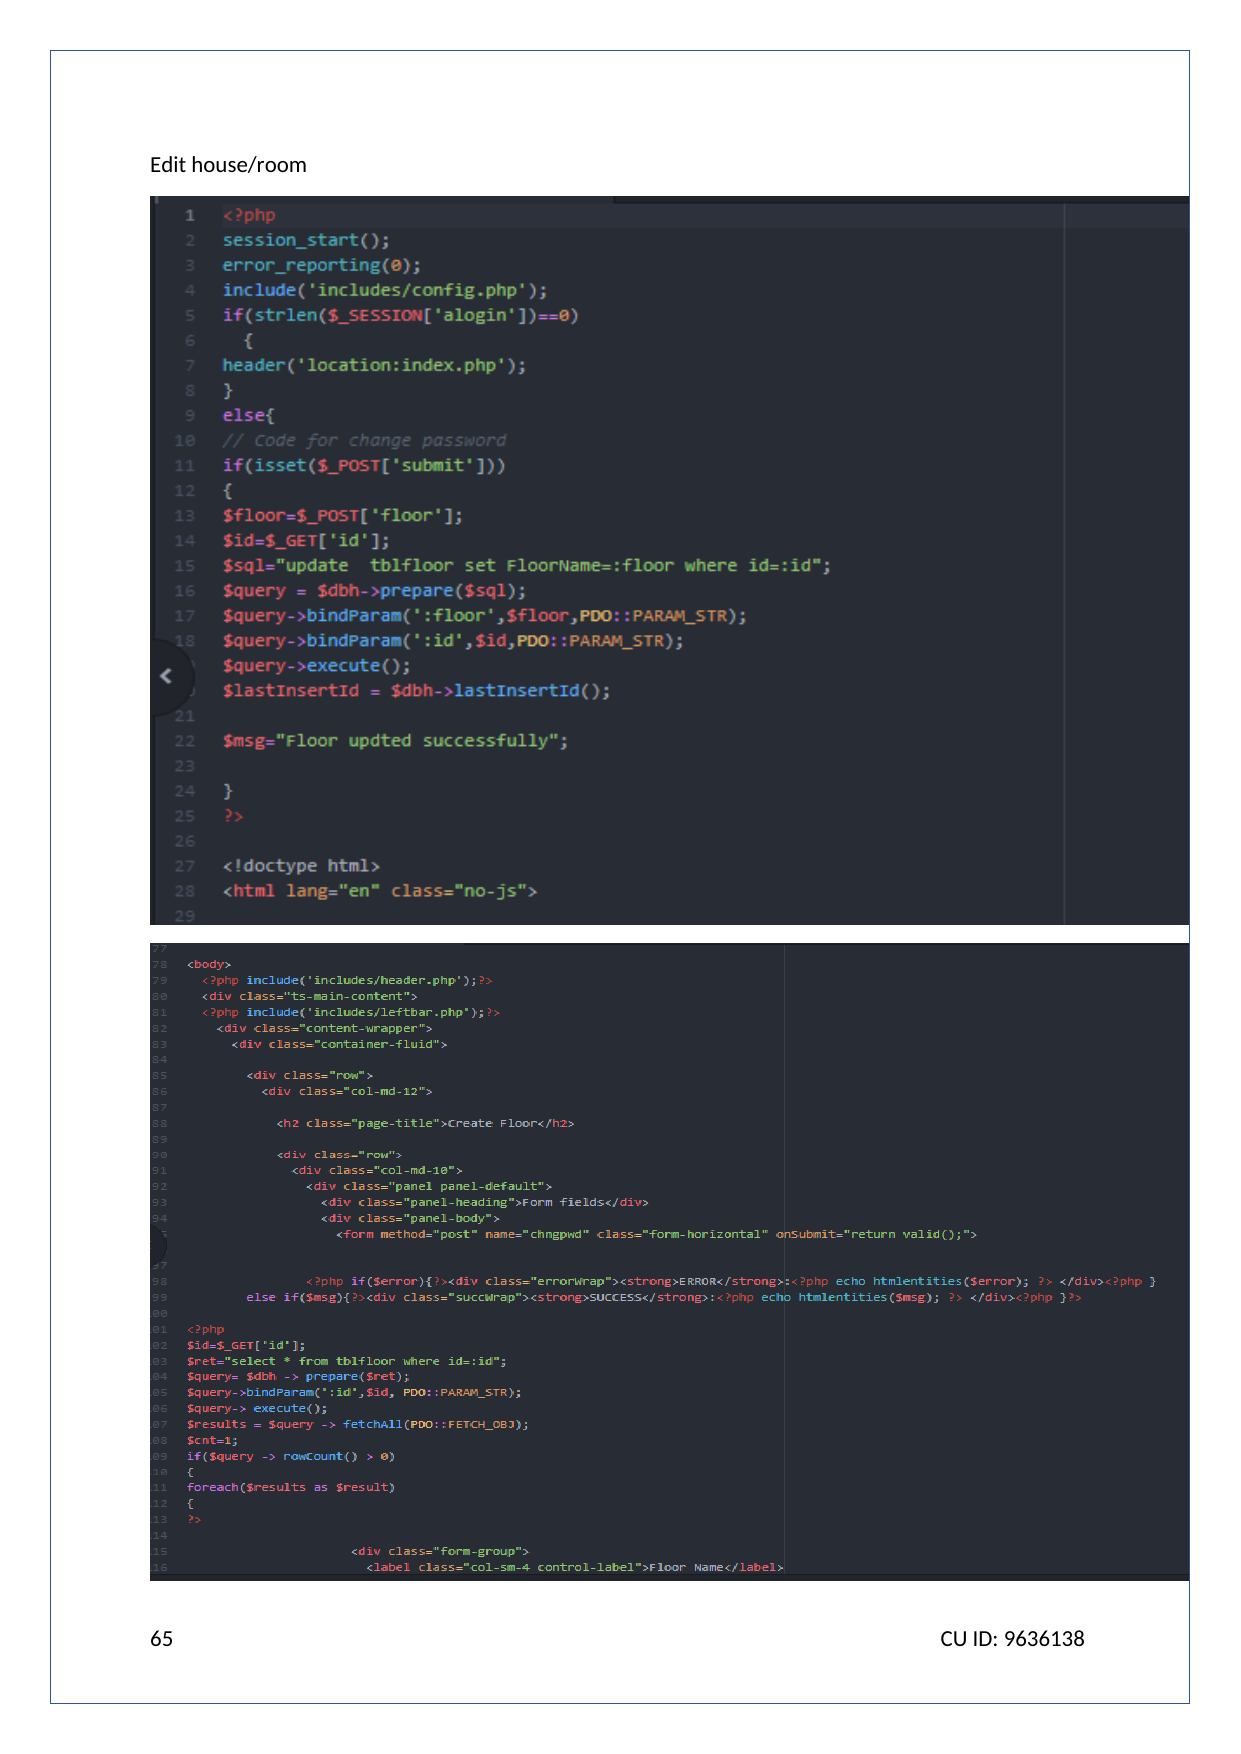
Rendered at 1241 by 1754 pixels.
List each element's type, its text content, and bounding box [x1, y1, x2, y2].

picture [150, 196, 1189, 925]
picture [150, 943, 1189, 1581]
text Edit house/room [150, 150, 1090, 178]
